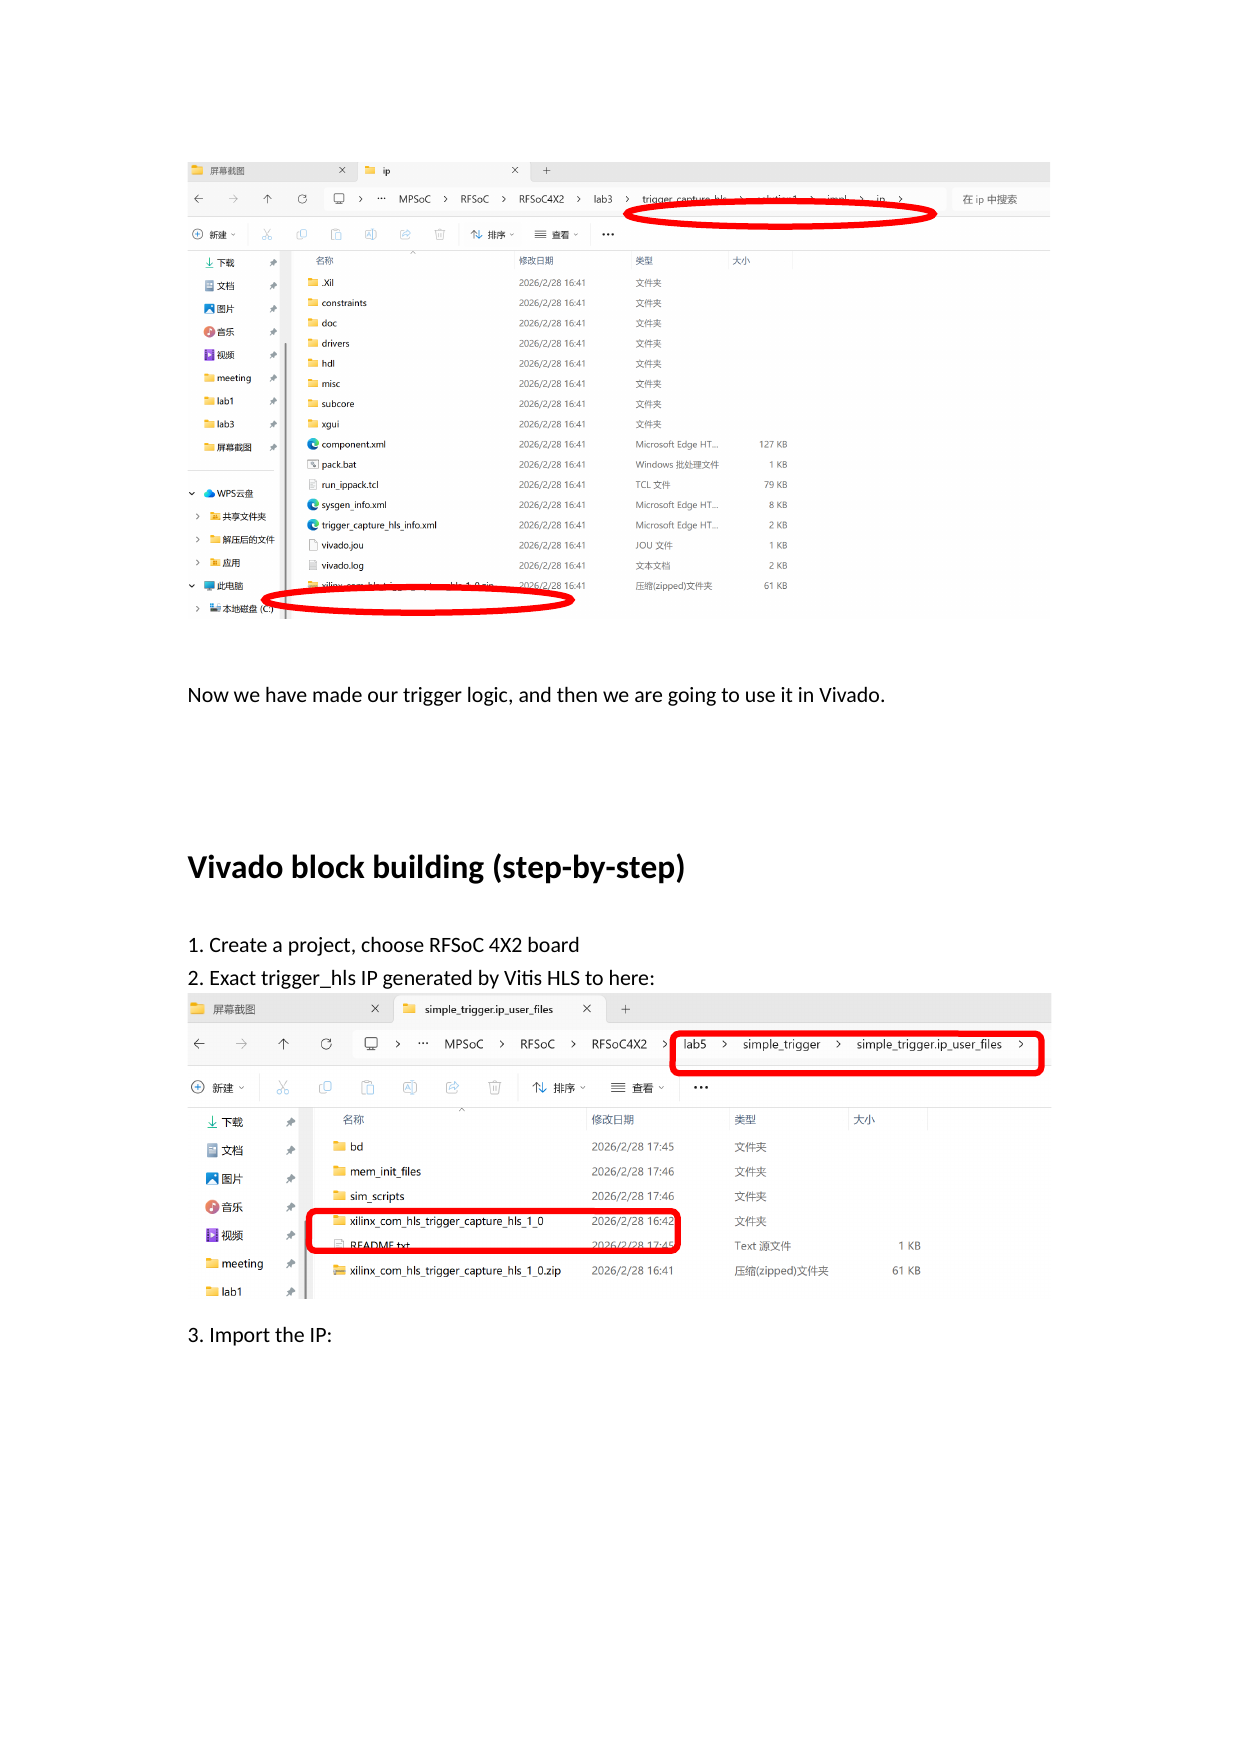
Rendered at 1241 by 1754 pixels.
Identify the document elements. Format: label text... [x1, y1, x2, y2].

text Vivado block building (step-by-step) [187, 834, 1053, 899]
picture [187, 993, 1052, 1299]
picture [187, 162, 1051, 619]
list Create a project, choose RFSoC 4X2 board [187, 929, 1053, 961]
list Import the IP: [187, 1319, 1053, 1351]
list Now we have made our trigger logic, and then we are going to use it in Vivado. [187, 679, 1053, 711]
